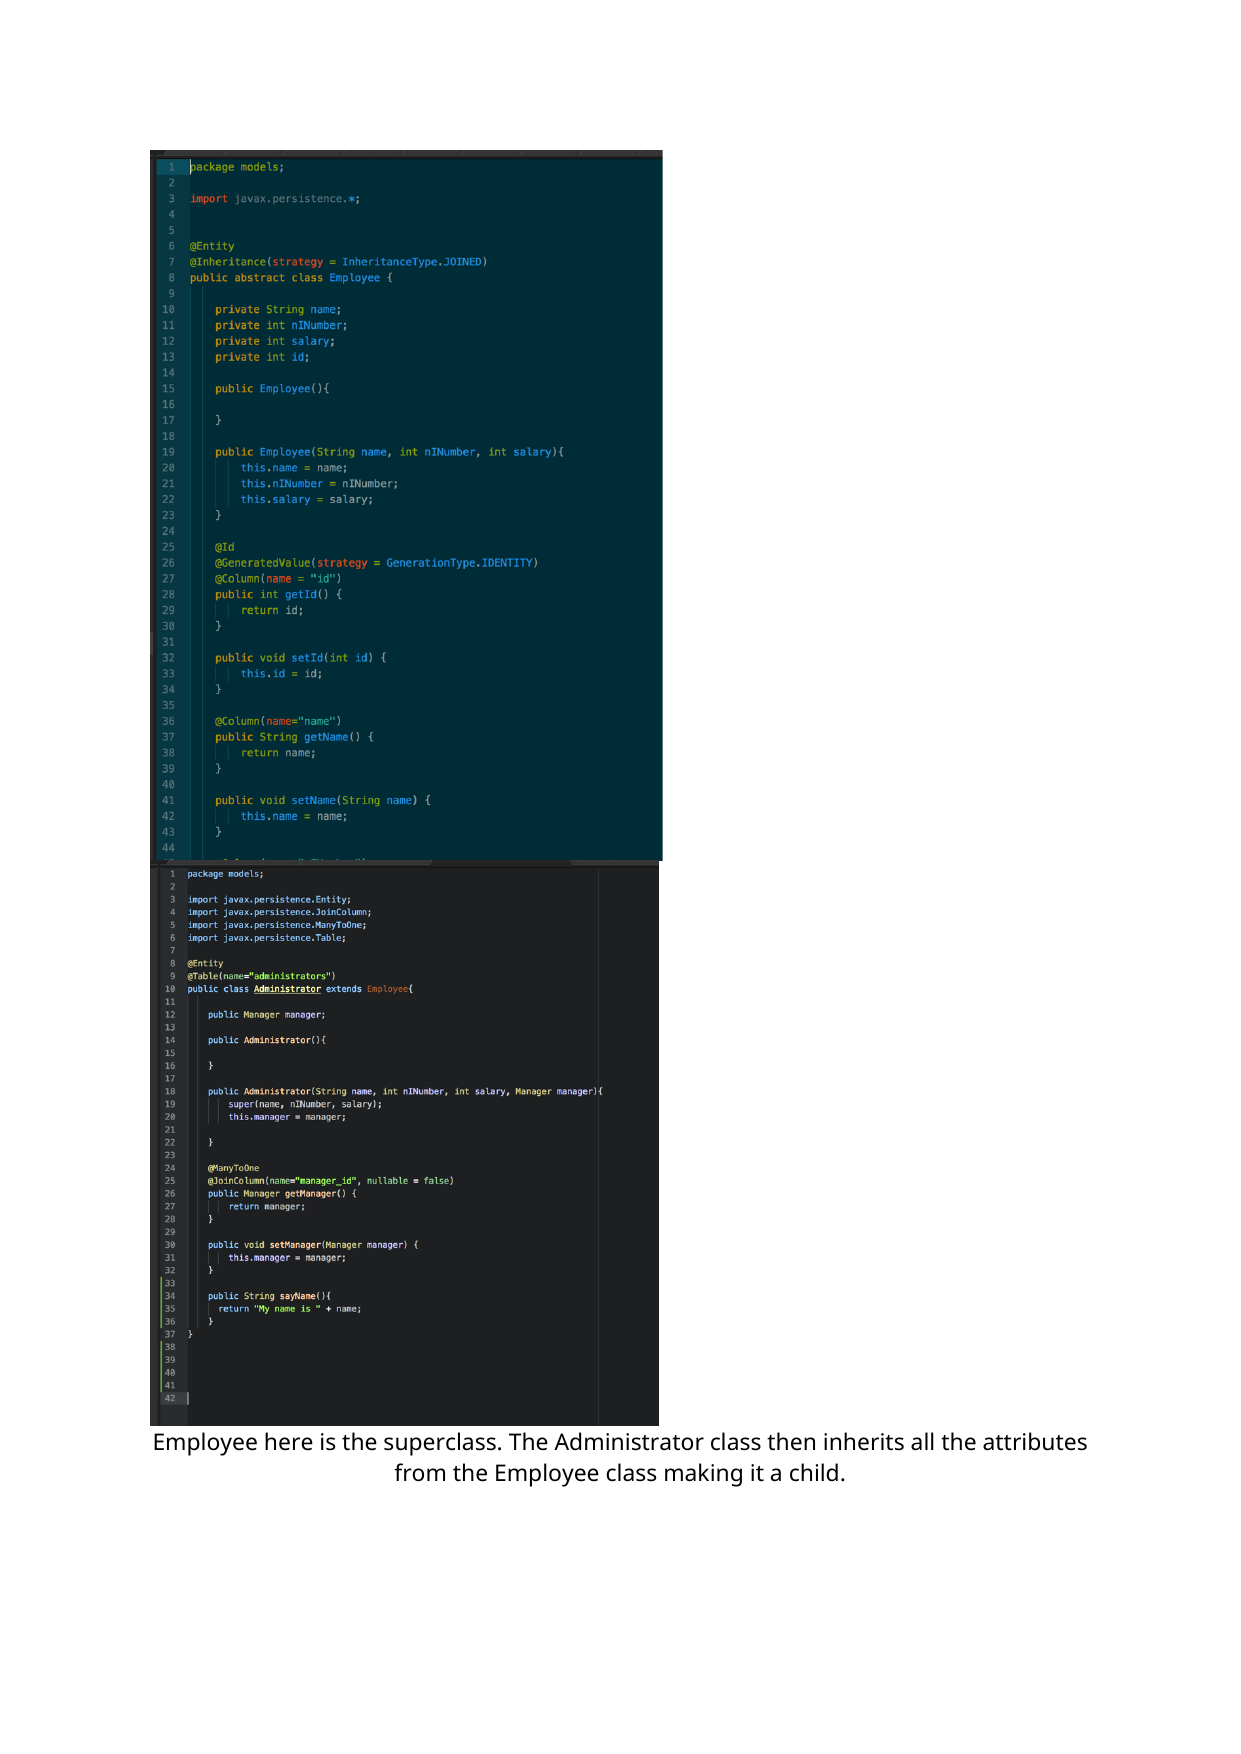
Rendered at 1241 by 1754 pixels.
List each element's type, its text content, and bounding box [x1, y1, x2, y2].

picture [389, 560, 398, 566]
picture [363, 275, 378, 281]
picture [458, 258, 481, 266]
picture [464, 560, 474, 566]
picture [242, 576, 252, 582]
picture [449, 449, 461, 454]
picture [221, 385, 230, 392]
picture [216, 576, 223, 584]
picture [504, 559, 510, 566]
picture [242, 719, 250, 724]
picture [437, 449, 448, 455]
picture [299, 561, 309, 566]
text Employee here is the superclass. The Administrator class then inherits all the attributes from the Employee class making it a child. [150, 1426, 1090, 1488]
picture [258, 164, 265, 170]
picture [150, 150, 663, 1426]
picture [299, 480, 312, 486]
picture [311, 796, 318, 803]
picture [267, 450, 277, 456]
picture [191, 242, 201, 251]
picture [301, 322, 325, 328]
picture [268, 608, 277, 614]
picture [216, 718, 224, 726]
picture [396, 799, 410, 803]
picture [236, 274, 245, 281]
picture [223, 165, 233, 172]
picture [333, 466, 341, 471]
picture [371, 450, 385, 455]
picture [280, 576, 291, 582]
picture [299, 751, 309, 755]
picture [192, 195, 207, 204]
picture [281, 480, 296, 487]
picture [350, 258, 357, 264]
picture [273, 465, 290, 470]
picture [388, 259, 403, 265]
picture [221, 448, 230, 455]
picture [229, 305, 234, 313]
picture [363, 481, 376, 487]
picture [337, 275, 345, 281]
picture [221, 653, 230, 661]
picture [221, 733, 230, 740]
picture [333, 735, 343, 740]
picture [351, 480, 363, 487]
picture [333, 814, 341, 820]
picture [464, 450, 472, 455]
picture [229, 321, 234, 329]
